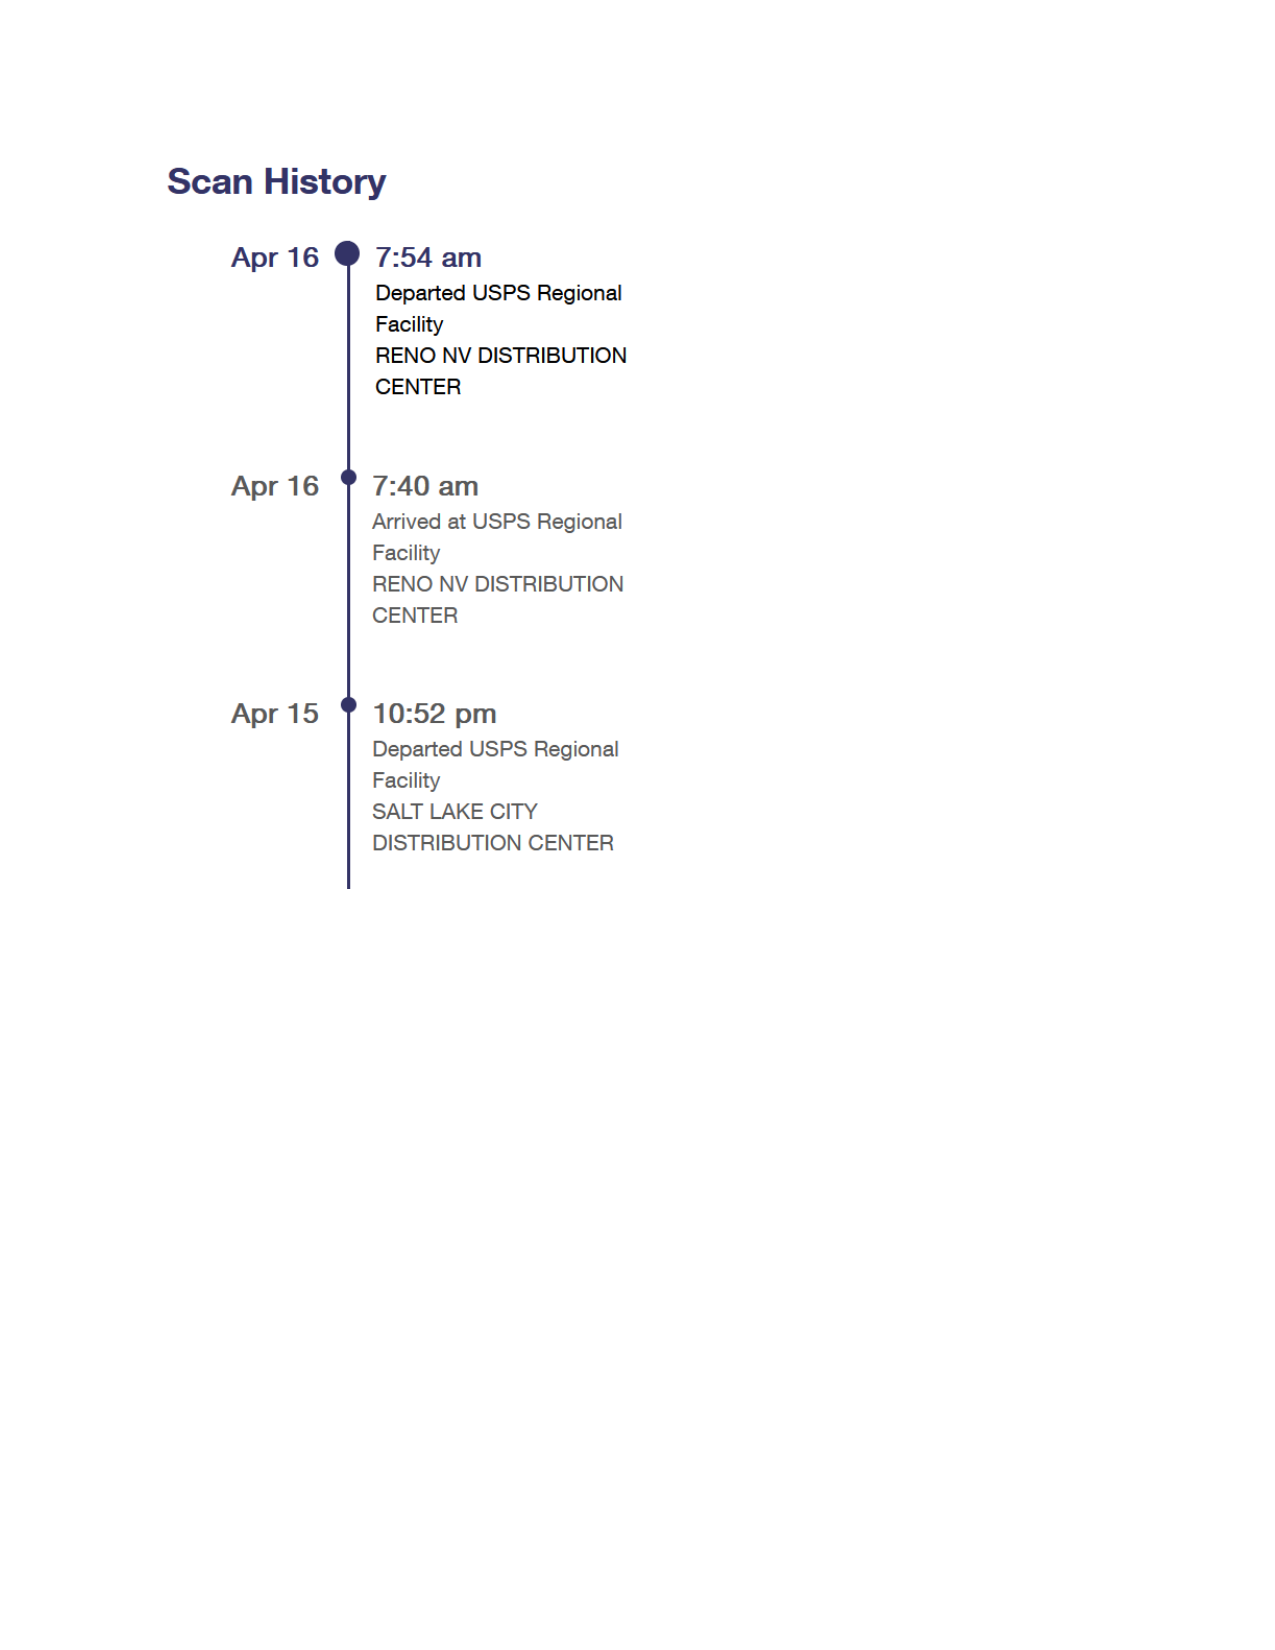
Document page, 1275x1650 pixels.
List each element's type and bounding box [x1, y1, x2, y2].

picture [150, 150, 733, 889]
